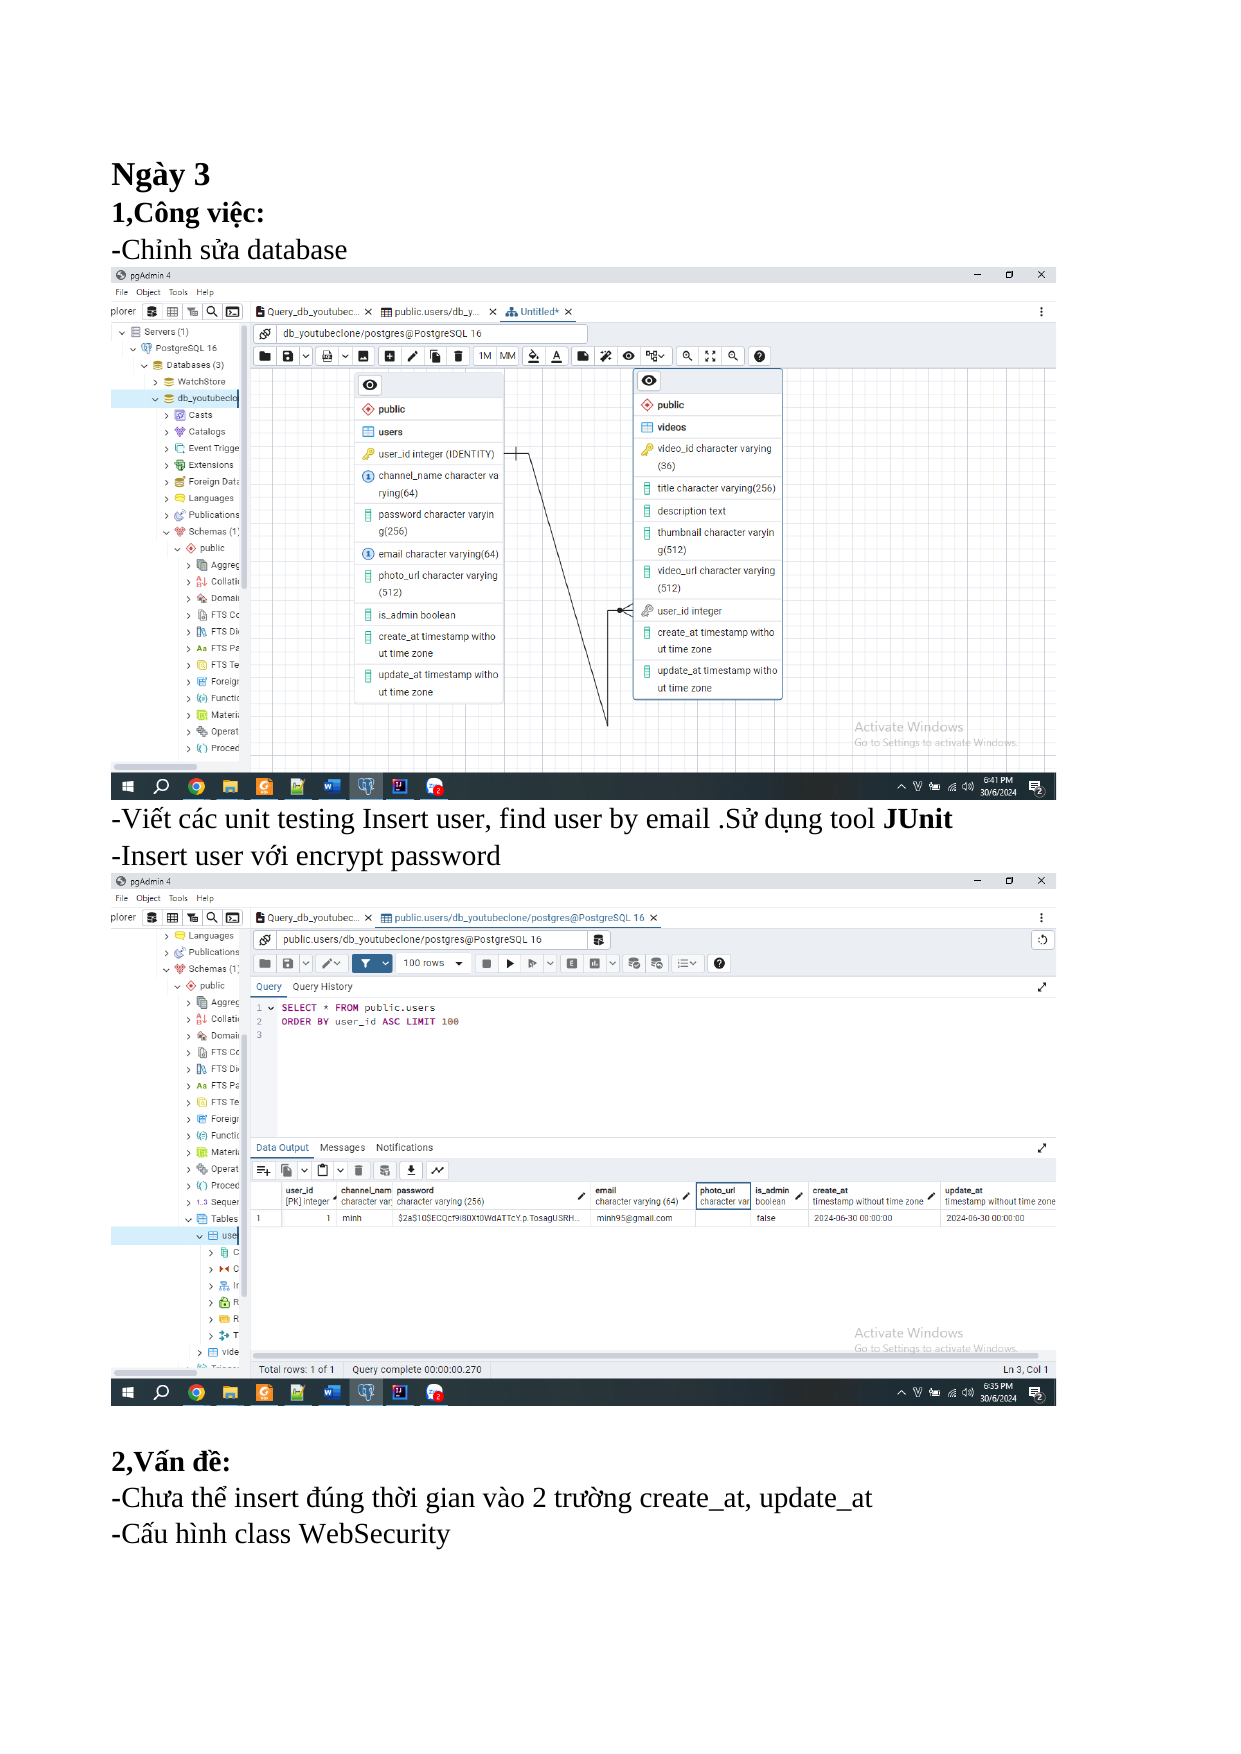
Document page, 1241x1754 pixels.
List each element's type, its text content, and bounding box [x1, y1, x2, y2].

list 2,Vấn đề: [111, 1444, 1122, 1477]
picture [111, 267, 1057, 800]
list 1,Công việc: [111, 196, 1122, 229]
list -Cấu hình class WebSecurity [111, 1516, 1122, 1549]
list -Insert user với encrypt password [111, 838, 1122, 871]
list -Viết các unit testing Insert user, find user by email .Sử dụng tool JUnit [111, 802, 1122, 835]
list Ngày 3 [111, 154, 1122, 193]
list -Chưa thể insert đúng thời gian vào 2 trường create_at, update_at [111, 1480, 1122, 1513]
picture [111, 873, 1057, 1406]
list -Chỉnh sửa database [111, 232, 1122, 265]
